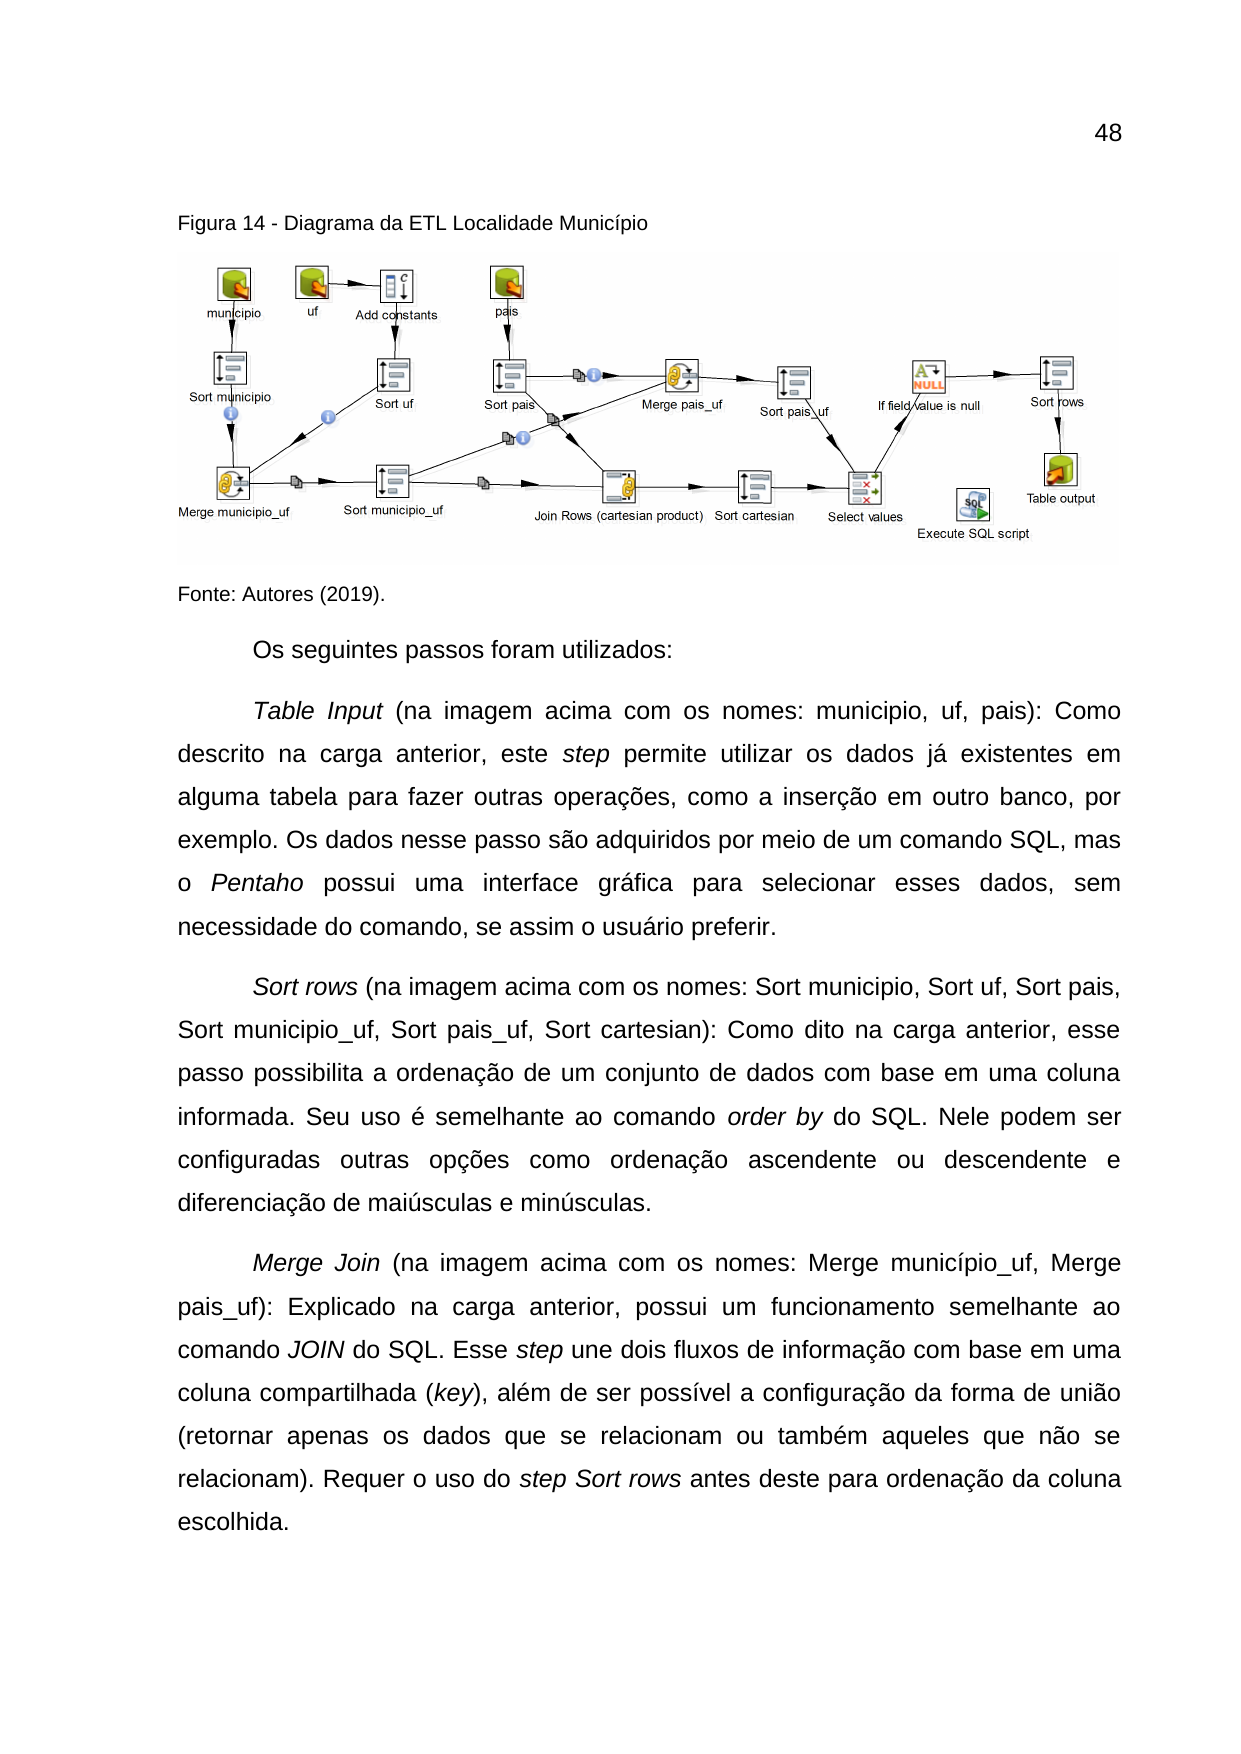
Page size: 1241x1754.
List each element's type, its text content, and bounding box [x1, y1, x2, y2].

picture [177, 252, 1120, 565]
text Os seguintes passos foram utilizados: [177, 635, 1122, 664]
text Fonte: Autores (2019). [177, 582, 1122, 606]
text Sort rows (na imagem acima com os nomes: Sort municipio, Sort uf, Sort pais, Sort municipio_uf, Sort pais_uf, Sort cartesian): Como dito na carga anterior, esse passo possibilita a ordenação de um conjunto de dados com base em uma coluna informada. Seu uso é semelhante ao comando order by do SQL. Nele podem ser configuradas outras opções como ordenação ascendente ou descendente e diferenciação de maiúsculas e minúsculas. [177, 972, 1122, 1217]
text Table Input (na imagem acima com os nomes: municipio, uf, pais): Como descrito na carga anterior, este step permite utilizar os dados já existentes em alguma tabela para fazer outras operações, como a inserção em outro banco, por exemplo. Os dados nesse passo são adquiridos por meio de um comando SQL, mas o Pentaho possui uma interface gráfica para selecionar esses dados, sem necessidade do comando, se assim o usuário preferir. [177, 696, 1122, 940]
text Merge Join (na imagem acima com os nomes: Merge município_uf, Merge pais_uf): Explicado na carga anterior, possui um funcionamento semelhante ao comando JOIN do SQL. Esse step une dois fluxos de informação com base em uma coluna compartilhada (key), além de ser possível a configuração da forma de união (retornar apenas os dados que se relacionam ou também aqueles que não se relacionam). Requer o uso do step Sort rows antes deste para ordenação da coluna escolhida. [177, 1248, 1122, 1536]
